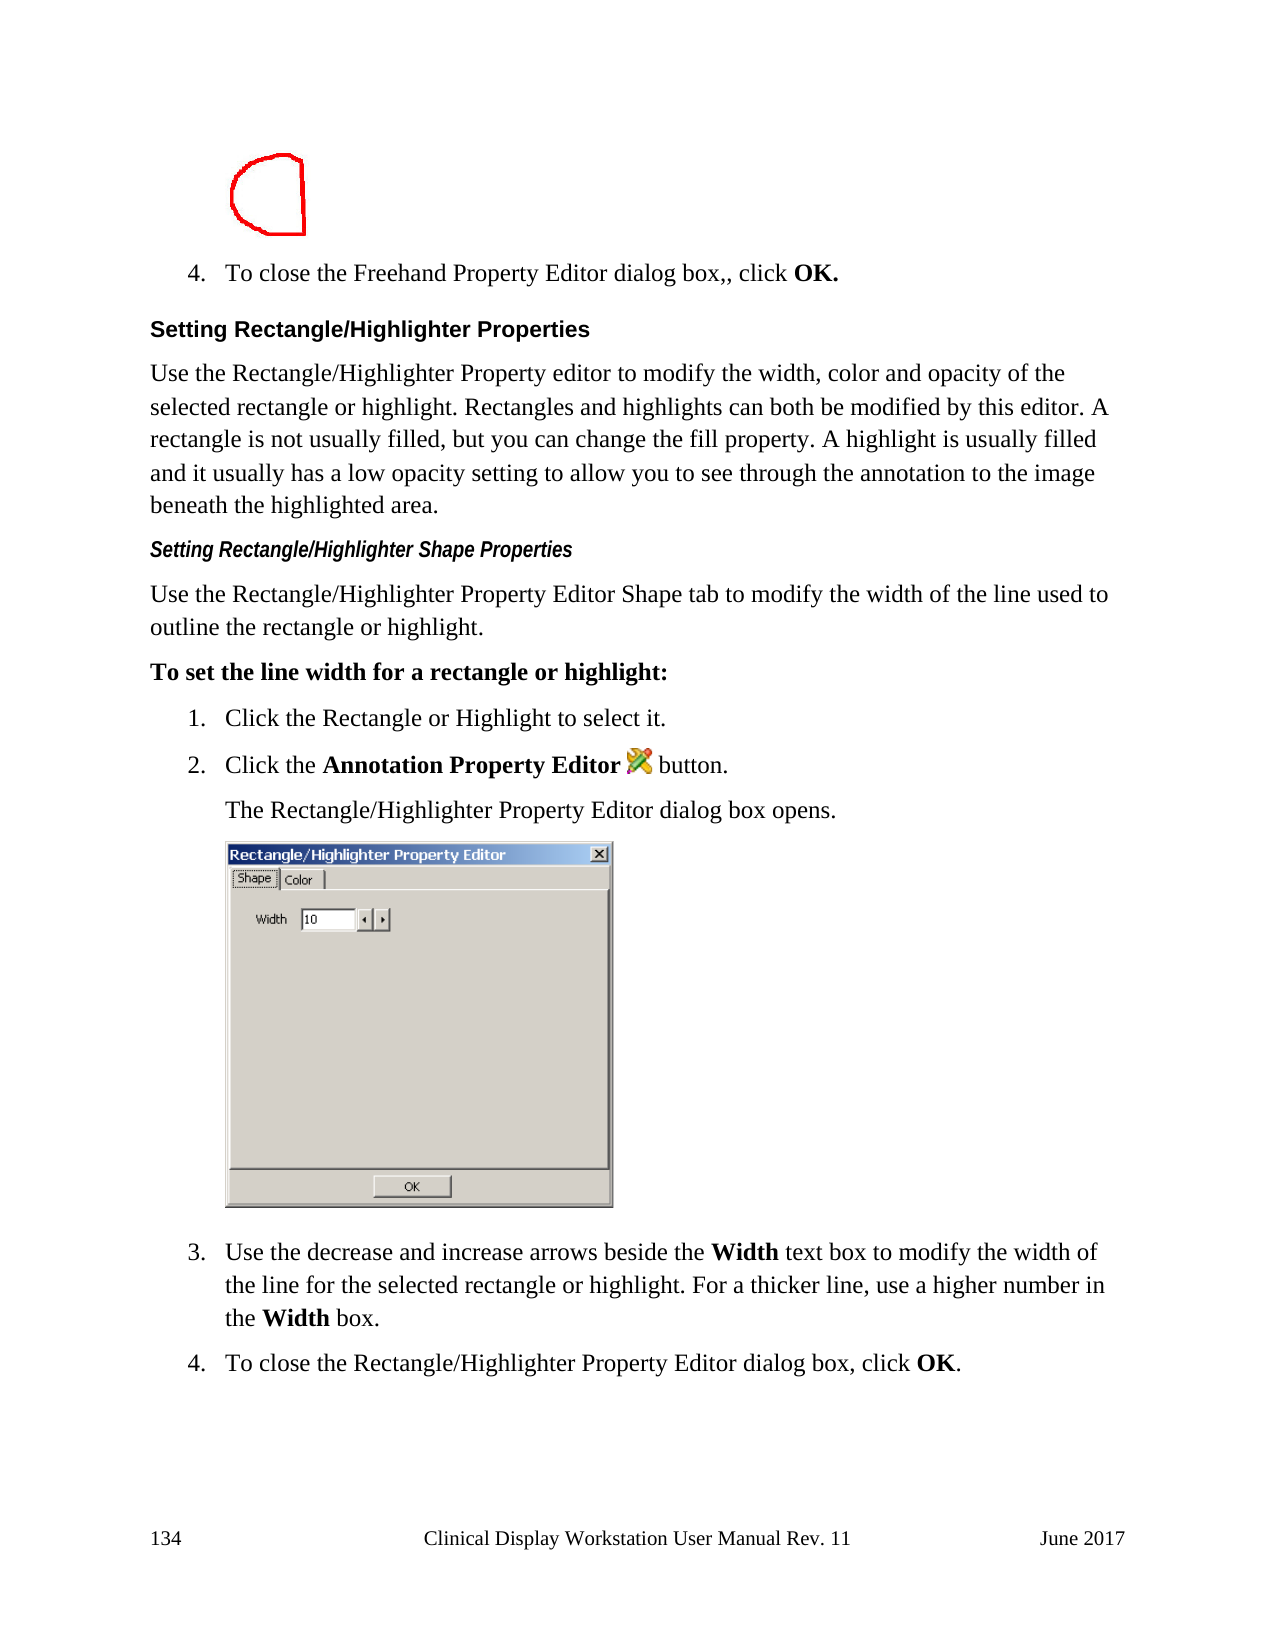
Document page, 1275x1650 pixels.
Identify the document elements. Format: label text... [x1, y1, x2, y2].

list Click the Annotation Property Editor button. [187, 748, 1125, 779]
text Use the Rectangle/Highlighter Property editor to modify the width, color and opacity of the selected rectangle or highlight. Rectangles and highlights can both be modified by this editor. A rectangle is not usually filled, but you can change the fill property. A highlight is usually filled and it usually has a low opacity setting to allow you to see through the annotation to the image beneath the highlighted area. [150, 358, 1125, 519]
subtitle Setting Rectangle/Highlighter Shape Properties [150, 536, 1125, 562]
picture [627, 748, 653, 774]
list To close the Rectangle/Highlighter Property Editor dialog box, click OK. [187, 1348, 1125, 1377]
text The Rectangle/Highlighter Property Editor dialog box opens. [225, 796, 1125, 824]
list Use the decrease and increase arrows beside the Width text box to modify the width of the line for the selected rectangle or highlight. For a thicker line, use a higher number in the Width box. [187, 1237, 1125, 1332]
text Use the Rectangle/Highlighter Property Editor Shape tab to modify the width of the line used to outline the rectangle or highlight. [150, 579, 1125, 641]
text To set the line width for a rectangle or highlight: [150, 657, 1125, 686]
subtitle Setting Rectangle/Highlighter Properties [150, 316, 1125, 342]
list To close the Freehand Property Editor dialog box,, click OK. [187, 258, 1125, 287]
picture [225, 150, 311, 241]
list Click the Rectangle or Highlight to select it. [187, 703, 1125, 732]
picture [225, 841, 614, 1208]
